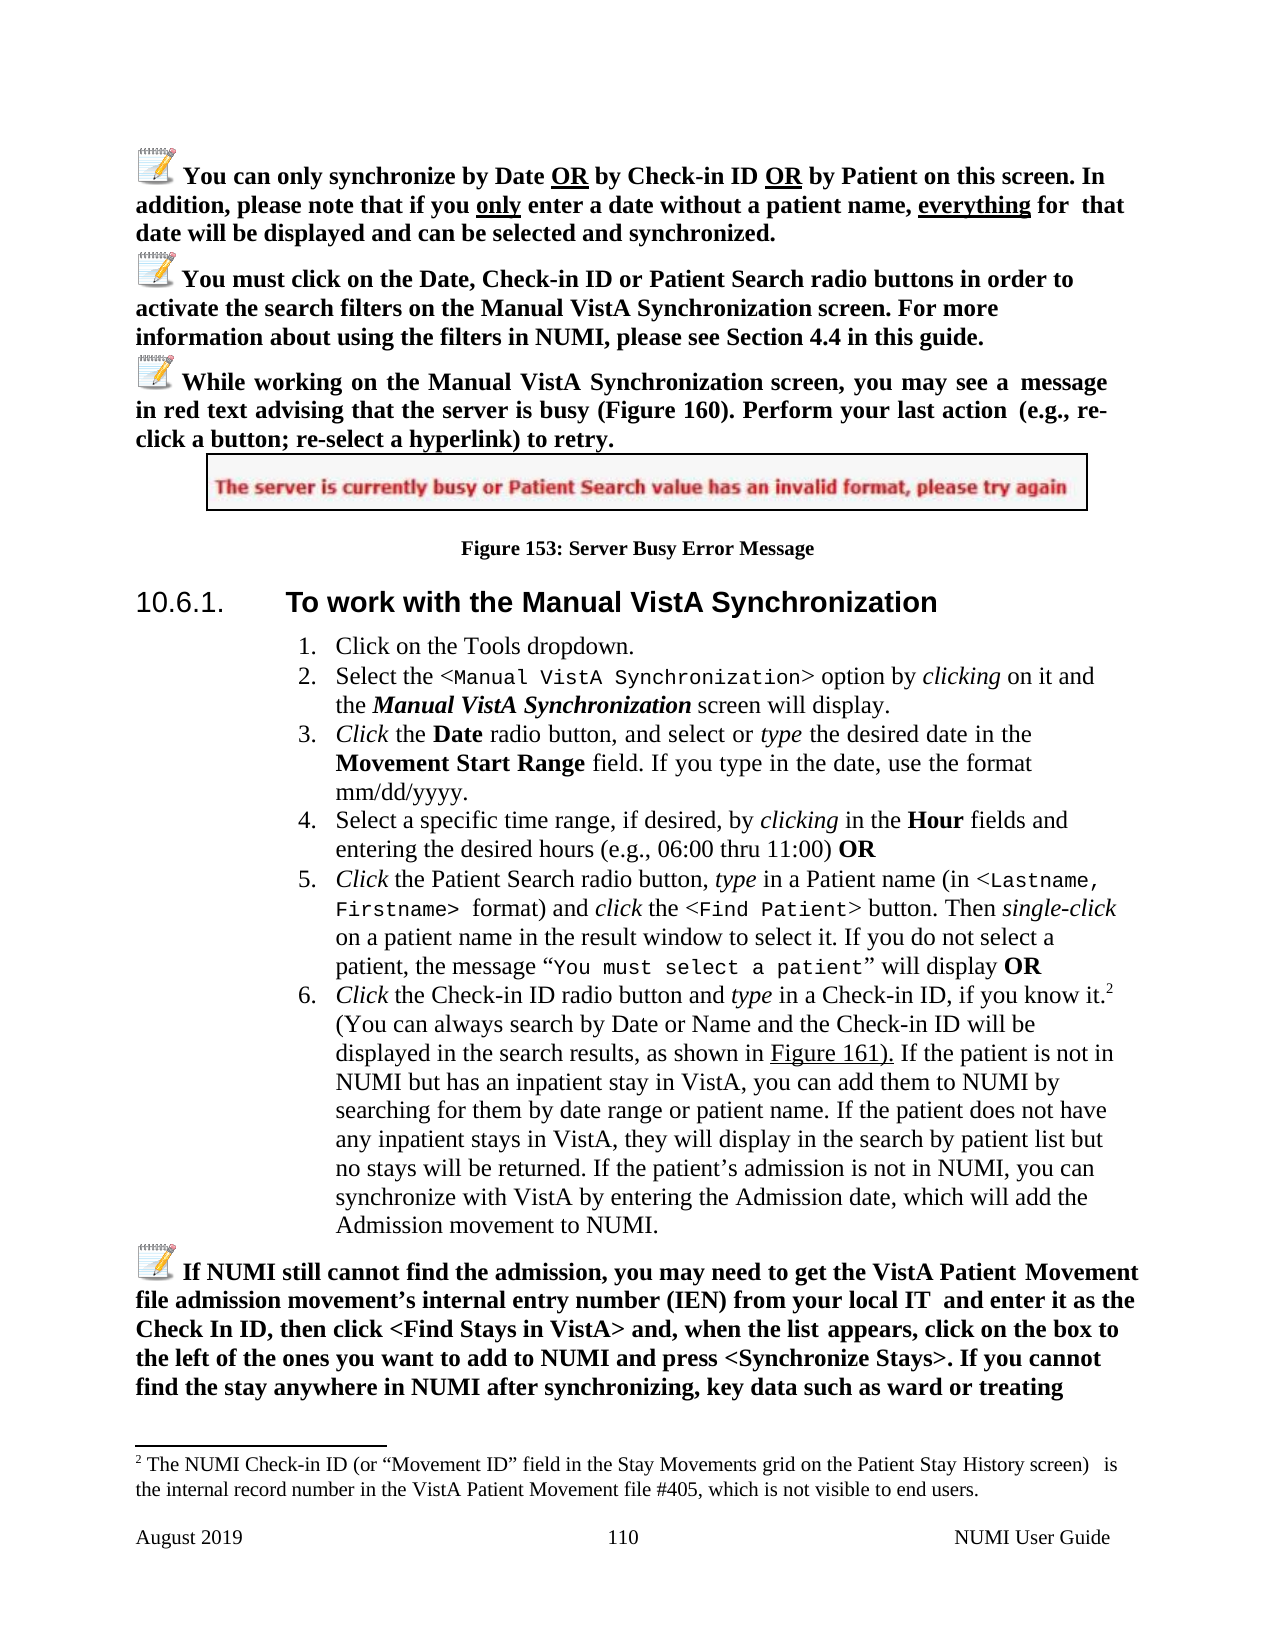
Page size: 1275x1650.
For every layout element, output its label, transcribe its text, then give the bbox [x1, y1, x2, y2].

text You must click on the Date, Check-in ID or Patient Search radio buttons in order to activate the search filters on the Manual VistA Synchronization screen. For more information about using the filters in NUMI, please see Section 4.4 in this guide. [135, 247, 1122, 351]
picture [135, 350, 175, 390]
text You can only synchronize by Date OR by Check-in ID OR by Patient on this screen. In addition, please note that if you only enter a date without a patient name, everything for that date will be displayed and can be selected and synchronized. [135, 144, 1139, 247]
list Click the Patient Search radio button, type in a Patient name (in <Lastname, Firstname> format) and click the <Find Patient> button. Then single-click on a patient name in the result window to select it. If you do not select a patient, the message “You must select a patient” will display OR [298, 864, 1128, 980]
text Figure 157: Server Busy Error Message [135, 536, 1139, 560]
picture [135, 1239, 177, 1281]
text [135, 1239, 1139, 1401]
list Select a specific time range, if desired, by clicking in the Hour fields and entering the desired hours (e.g., 06:00 thru 11:00) OR [298, 806, 1078, 863]
picture [208, 455, 1086, 509]
list Select the <Manual VistA Synchronization> option by clicking on it and the Manual VistA Synchronization screen will display. [298, 661, 1113, 719]
text While working on the Manual VistA Synchronization screen, you may see a message in red text advising that the server is busy (Figure 160). Perform your last action (e.g., re- click a button; re-select a hyperlink) to retry. [135, 351, 1108, 453]
list Click the Check-in ID radio button and type in a Check-in ID, if you know it. (You can always search by Date or Name and the Check-in ID will be displayed in the search results, as shown in Figure 161). If the patient is not in NUMI but has an inpatient stay in VistA, you can add them to NUMI by searching for them by date range or patient name. If the patient does not have any inpatient stays in VistA, they will display in the search by patient list but no stays will be returned. If the patient’s admission is not in NUMI, you can synchronize with VistA by entering the Admission date, which will add the Admission movement to NUMI. [298, 981, 1114, 1239]
picture [135, 247, 177, 288]
subtitle To work with the Manual VistA Synchronization [135, 585, 1139, 619]
list Click on the Tools dropdown. [298, 631, 1113, 660]
list Click the Date radio button, and select or type the desired date in the Movement Start Range field. If you type in the date, use the format mm/dd/yyyy. [298, 719, 1033, 806]
picture [135, 143, 177, 185]
